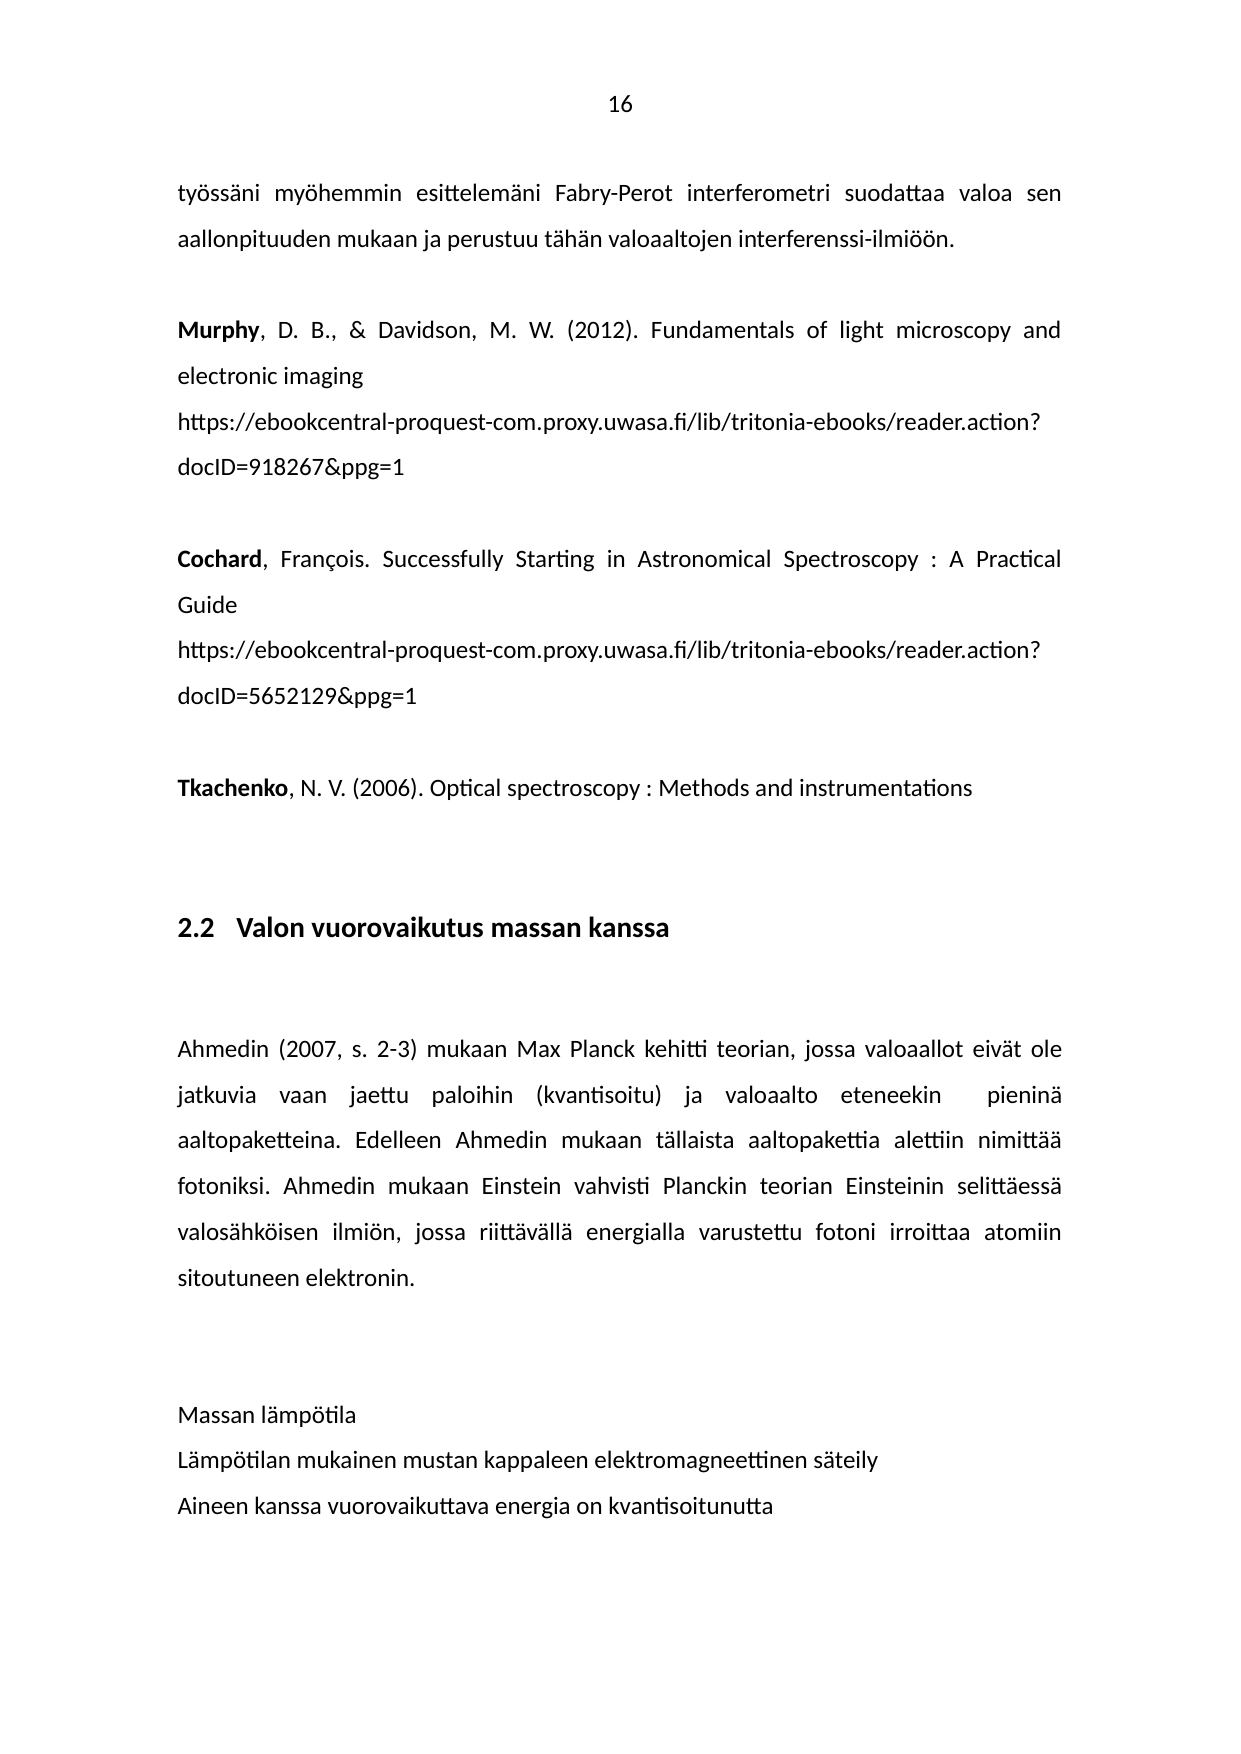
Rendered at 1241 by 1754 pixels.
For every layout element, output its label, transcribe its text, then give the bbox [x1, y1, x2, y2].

text Ahmedin (2007, s. 2-3) mukaan Max Planck kehitti teorian, jossa valoaallot eivät ole jatkuvia vaan jaettu paloihin (kvantisoitu) ja valoaalto eteneekin pieninä aaltopaketteina. Edelleen Ahmedin mukaan tällaista aaltopakettia alettiin nimittää fotoniksi. Ahmedin mukaan Einstein vahvisti Planckin teorian Einsteinin selittäessä valosähköisen ilmiön, jossa riittävällä energialla varustettu fotoni irroittaa atomiin sitoutuneen elektronin. [177, 1033, 1063, 1292]
text Aineen kanssa vuorovaikuttava energia on kvantisoitunutta [177, 1490, 1063, 1521]
subtitle Valon vuorovaikutus massan kanssa [177, 909, 1063, 944]
text Murphy, D. B., & Davidson, M. W. (2012). Fundamentals of light microscopy and electronic imaging [177, 314, 1063, 391]
text Tkachenko, N. V. (2006). Optical spectroscopy : Methods and instrumentations [177, 772, 1063, 802]
text Cochard, François. Successfully Starting in Astronomical Spectroscopy : A Practical Guide [177, 543, 1063, 619]
text Lämpötilan mukainen mustan kappaleen elektromagneettinen säteily [177, 1444, 1063, 1475]
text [177, 177, 1063, 253]
text https://ebookcentral-proquest-com.proxy.uwasa.fi/lib/tritonia-ebooks/reader.action?docID=918267&ppg=1 [177, 406, 1063, 482]
text https://ebookcentral-proquest-com.proxy.uwasa.fi/lib/tritonia-ebooks/reader.action?docID=5652129&ppg=1 [177, 634, 1063, 711]
text Massan lämpötila [177, 1399, 1063, 1429]
